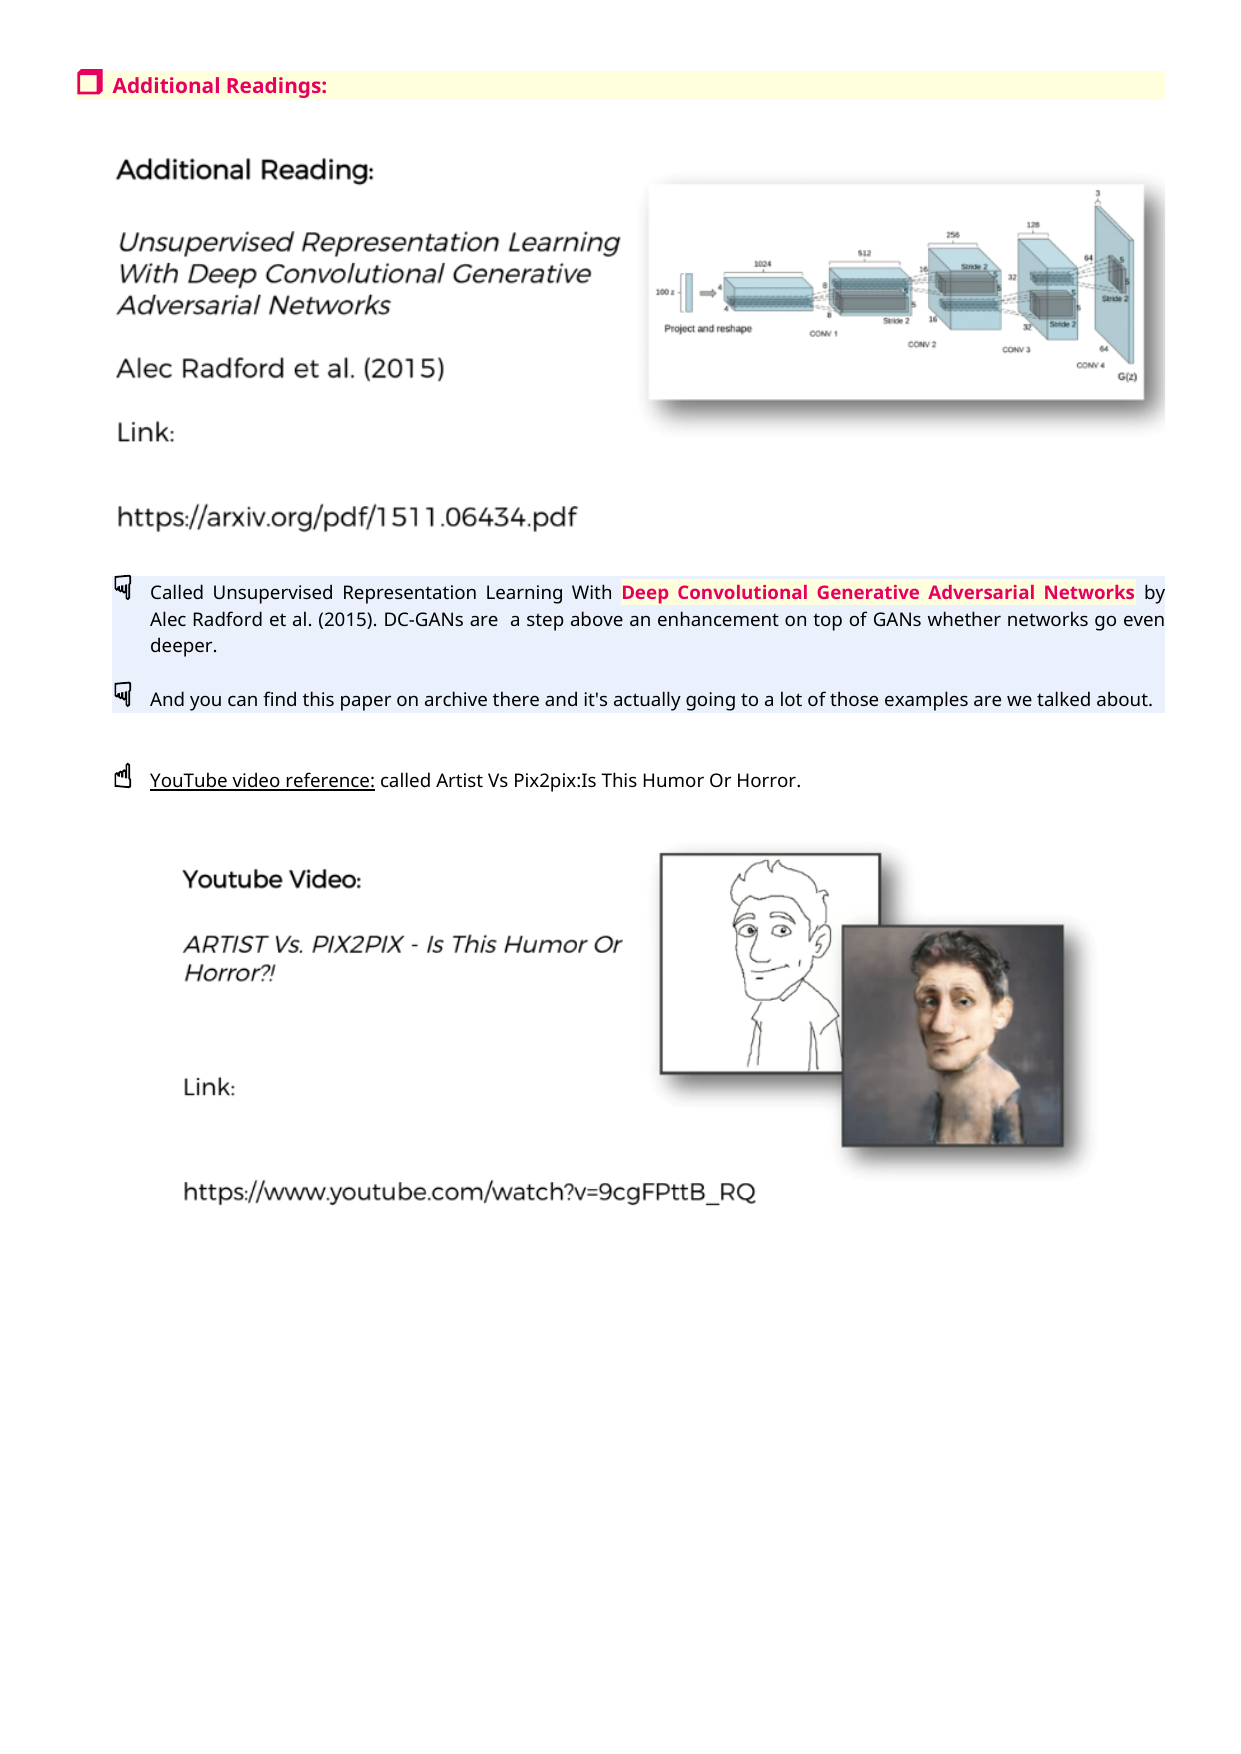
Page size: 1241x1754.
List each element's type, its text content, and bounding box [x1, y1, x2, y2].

list And you can find this paper on archive there and it's actually going to a lot of those examples are we talked about. [112, 683, 1165, 713]
list Called Unsupervised Representation Learning With Deep Convolutional Generative Adversarial Networks by Alec Radford et al. (2015). DC-GANs are a step above an enhancement on top of GANs whether networks go even deeper. [112, 576, 1165, 657]
list Additional Readings: [75, 71, 1165, 100]
picture [142, 820, 1098, 1220]
picture [75, 100, 1166, 551]
list YouTube video reference: called Artist Vs Pix2pix:Is This Humor Or Horror. [112, 764, 1165, 795]
